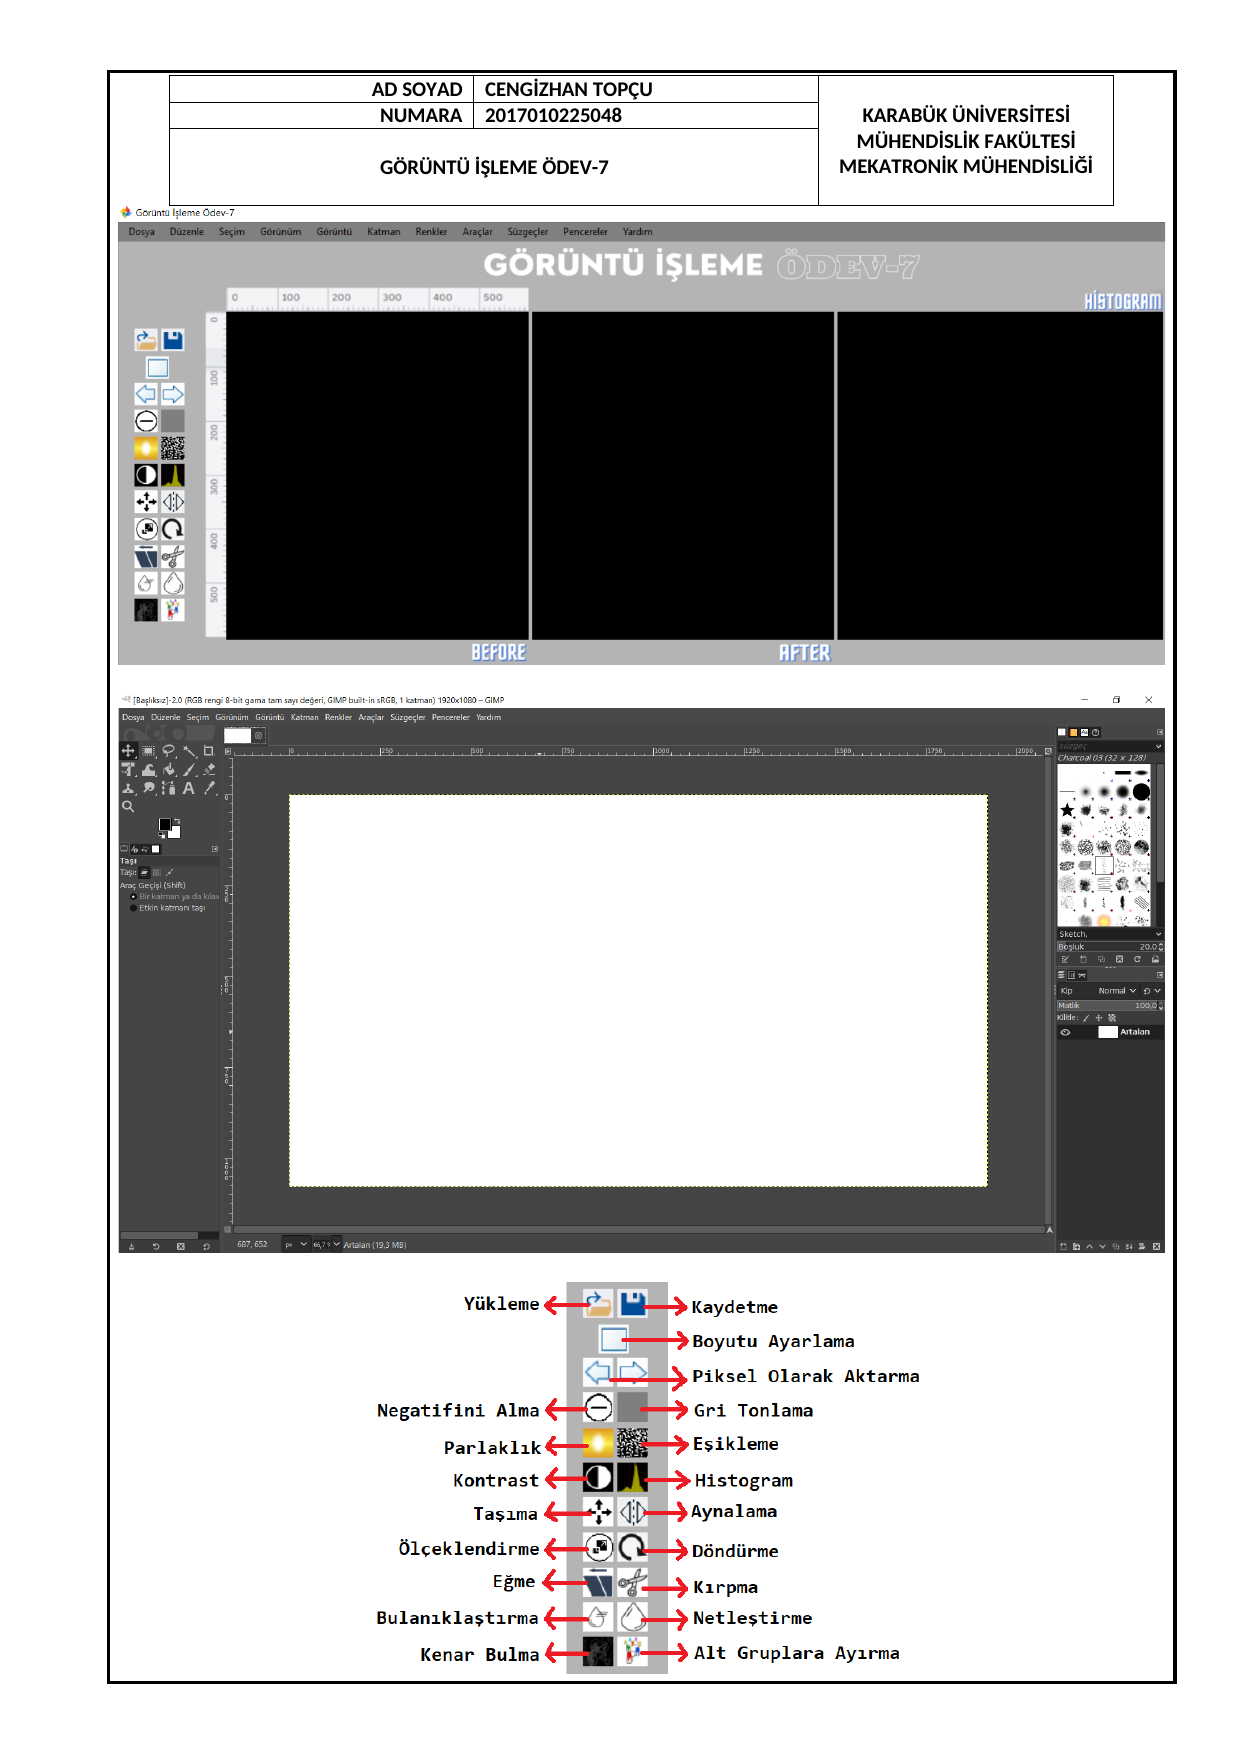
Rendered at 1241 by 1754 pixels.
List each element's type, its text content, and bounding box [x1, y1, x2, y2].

table_cell NUMARA [170, 103, 473, 128]
table_header AD SOYAD [170, 76, 473, 102]
picture [118, 206, 1166, 665]
table_header KARABÜK ÜNİVERSİTESİ MÜHENDİSLİK FAKÜLTESİ MEKATRONİK MÜHENDİSLİĞİ [819, 76, 1113, 205]
picture [350, 1282, 934, 1674]
table_header CENGİZHAN TOPÇU [474, 76, 818, 102]
table_cell 2017010225048 [474, 103, 818, 128]
table_cell GÖRÜNTÜ İŞLEME ÖDEV-7 [170, 129, 818, 205]
picture [118, 693, 1165, 1253]
